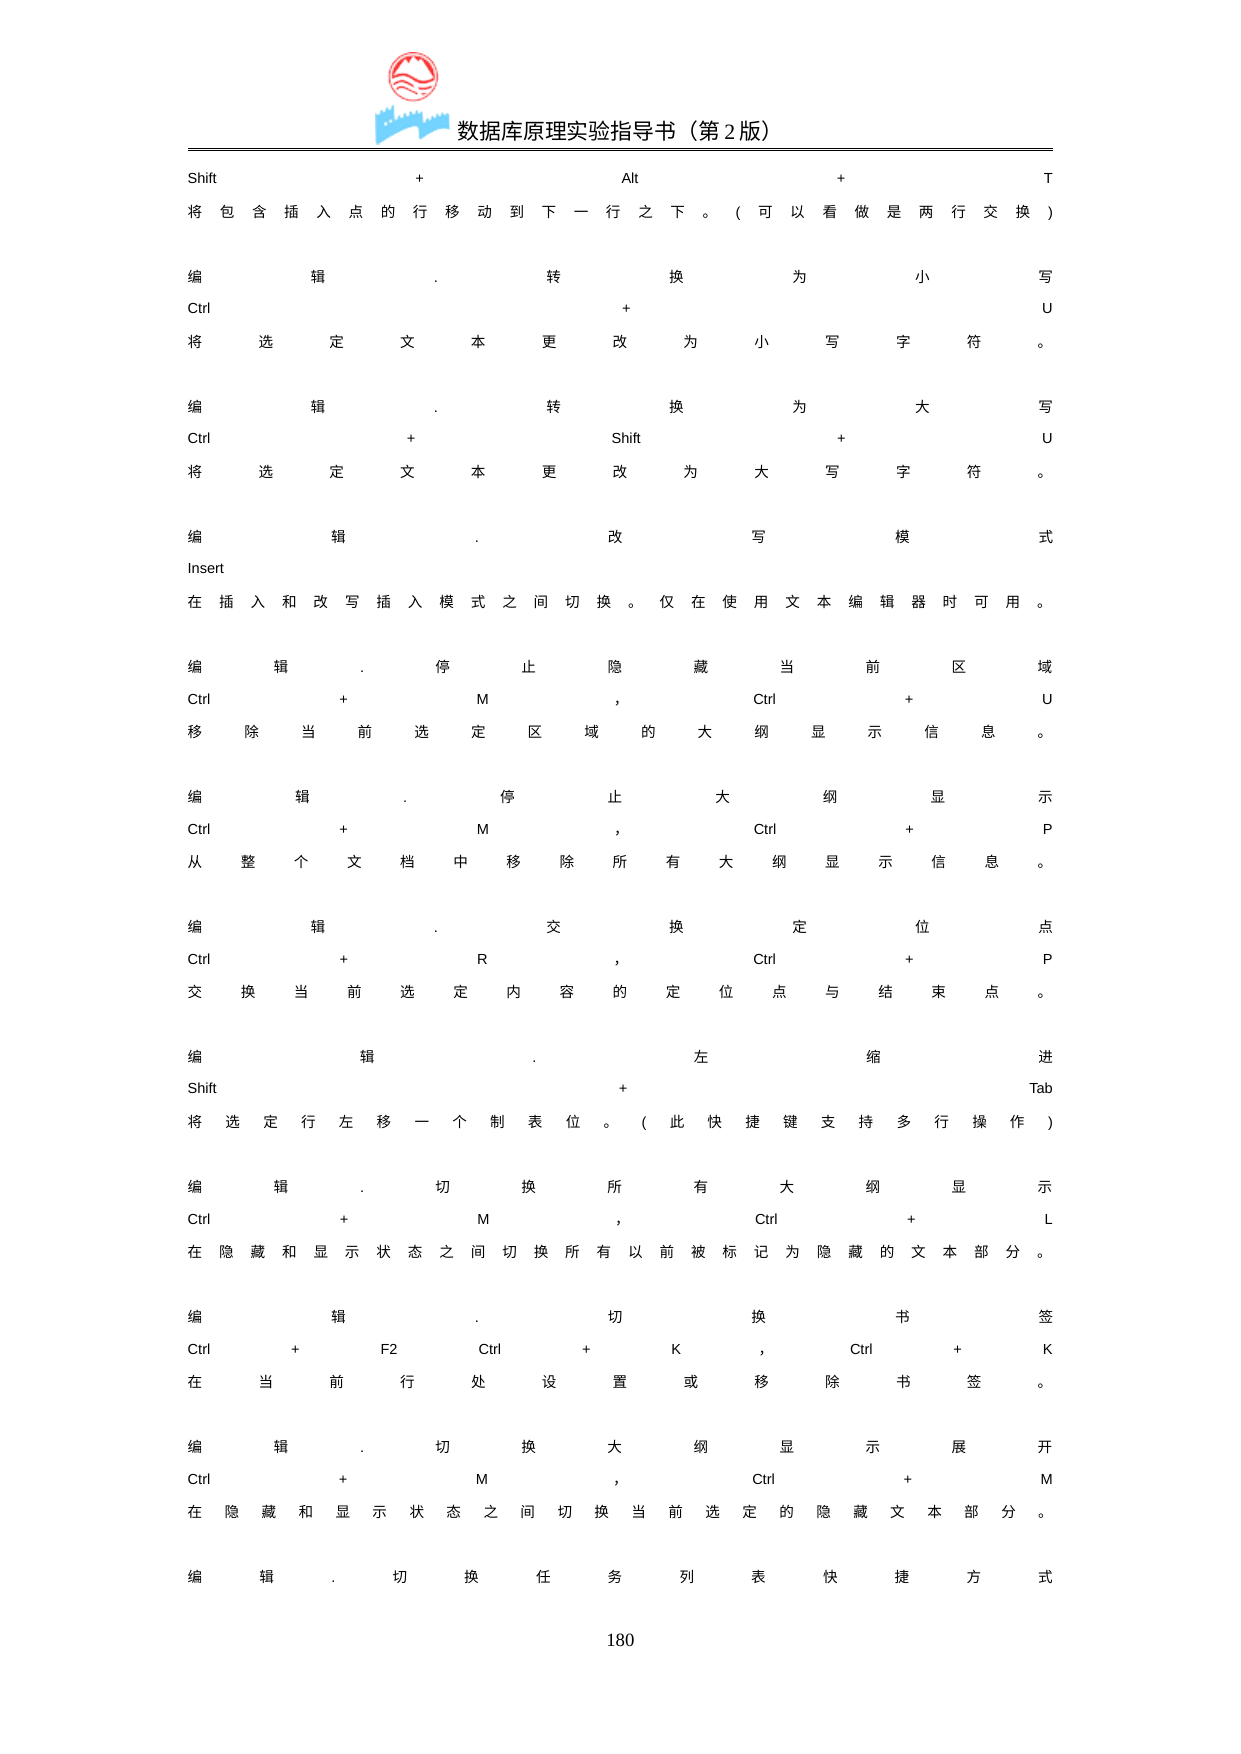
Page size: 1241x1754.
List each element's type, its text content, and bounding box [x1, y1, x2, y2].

picture [375, 52, 451, 145]
